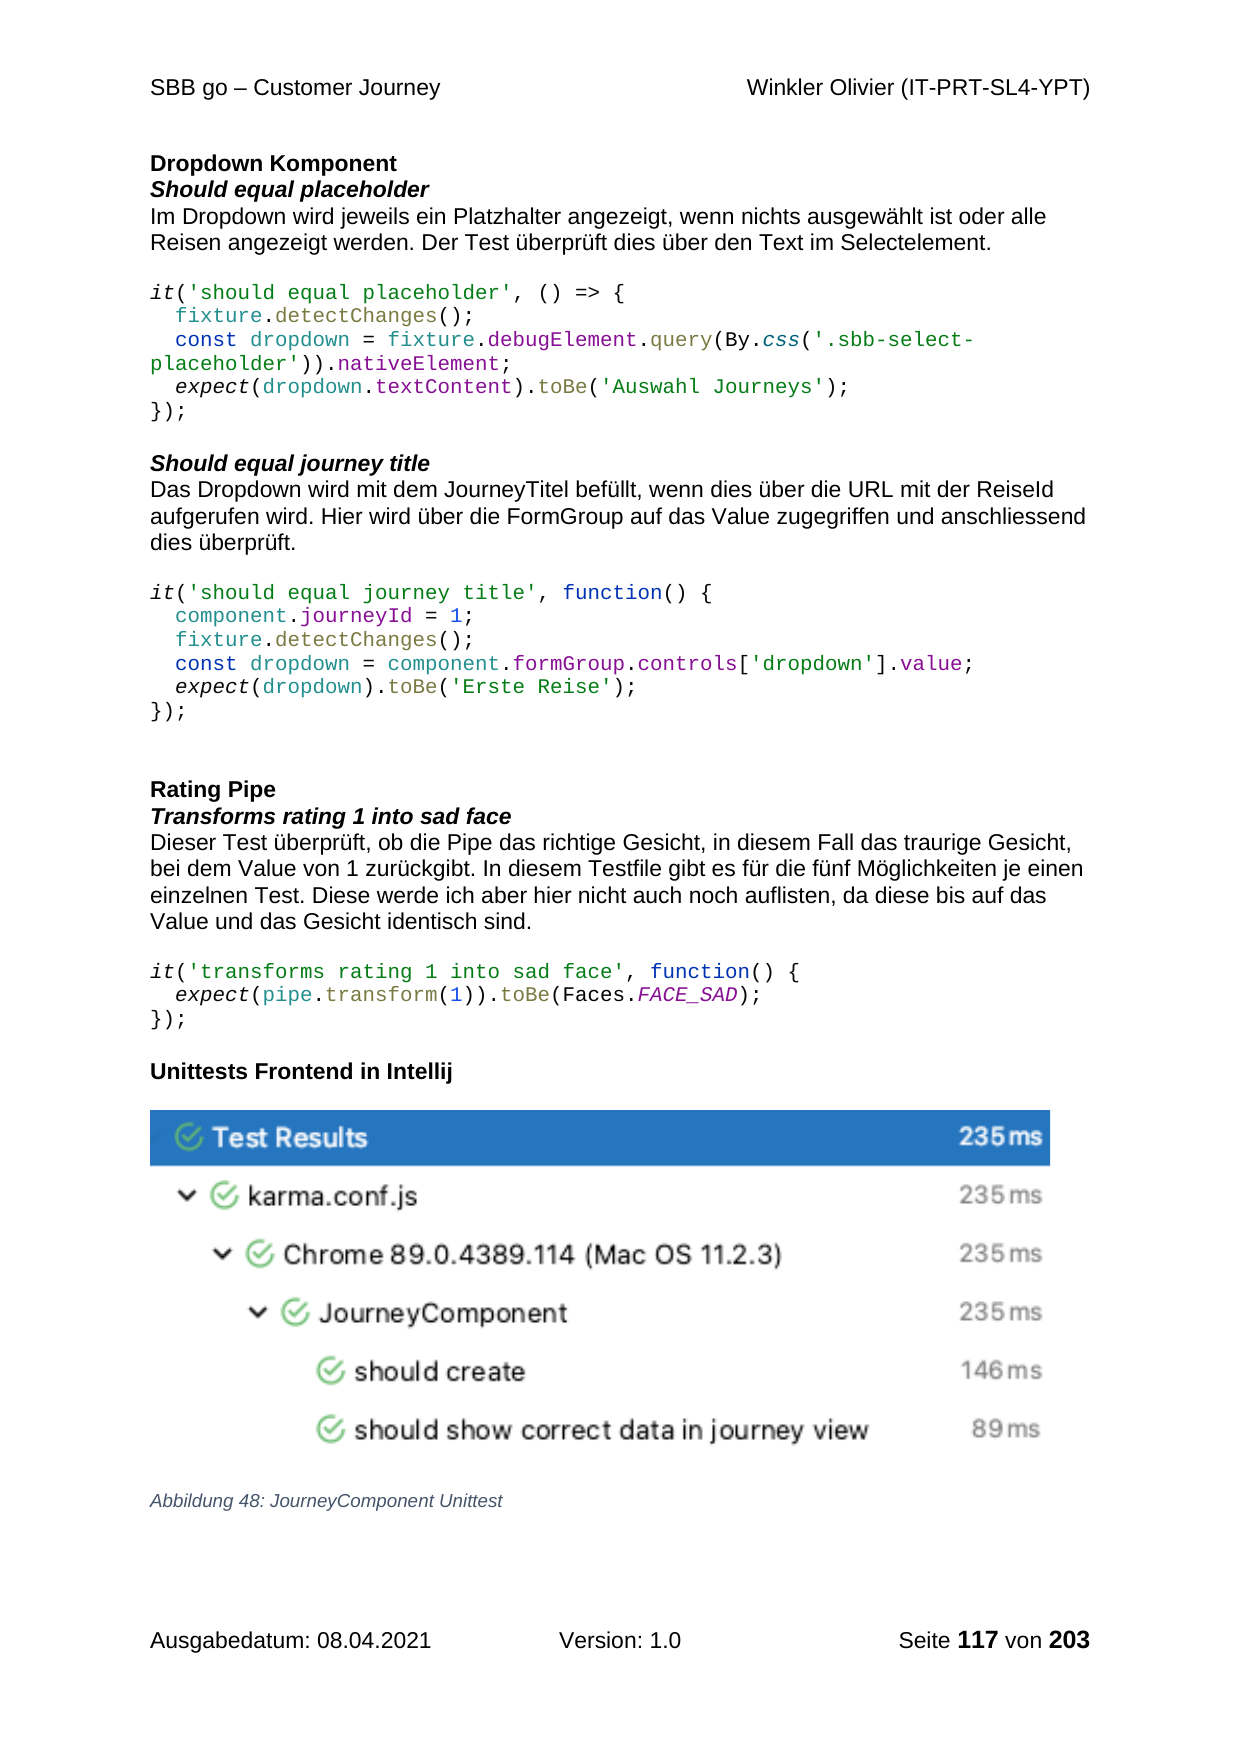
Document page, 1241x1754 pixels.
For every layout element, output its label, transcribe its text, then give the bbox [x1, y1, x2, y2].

text Im Dropdown wird jeweils ein Platzhalter angezeigt, wenn nichts ausgewählt ist oder alle Reisen angezeigt werden. Der Test überprüft dies über den Text im Selectelement. [150, 203, 1090, 255]
text Should equal journey title [150, 450, 1090, 476]
text Rating Pipe [150, 776, 1090, 803]
text it('should equal placeholder', () => { fixture.detectChanges(); const dropdown = fixture.debugElement.query(By.css('.sbb-select-placeholder')).nativeElement; expect(dropdown.textContent).toBe('Auswahl Journeys'); }); [150, 282, 1090, 424]
text Dropdown Komponent [150, 150, 1090, 176]
text it('transforms rating 1 into sad face', function() { expect(pipe.transform(1)).toBe(Faces.FACE_SAD); }); [150, 961, 1090, 1032]
text Das Dropdown wird mit dem JourneyTitel befüllt, wenn dies über die URL mit der ReiseId aufgerufen wird. Hier wird über die FormGroup auf das Value zugegriffen und anschliessend dies überprüft. [150, 476, 1090, 555]
text it('should equal journey title', function() { component.journeyId = 1; fixture.detectChanges(); const dropdown = component.formGroup.controls['dropdown'].value; expect(dropdown).toBe('Erste Reise'); }); [150, 582, 1090, 724]
text Dieser Test überprüft, ob die Pipe das richtige Gesicht, in diesem Fall das traurige Gesicht, bei dem Value von 1 zurückgibt. In diesem Testfile gibt es für die fünf Möglichkeiten je einen einzelnen Test. Diese werde ich aber hier nicht auch noch auflisten, da diese bis auf das Value und das Gesicht identisch sind. [150, 829, 1090, 934]
picture [150, 1110, 1050, 1490]
text Should equal placeholder [150, 176, 1090, 203]
text Unittests Frontend in Intellij [150, 1058, 1090, 1084]
text Abbildung 48: JourneyComponent Unittest [150, 1490, 1090, 1512]
text Transforms rating 1 into sad face [150, 803, 1090, 829]
